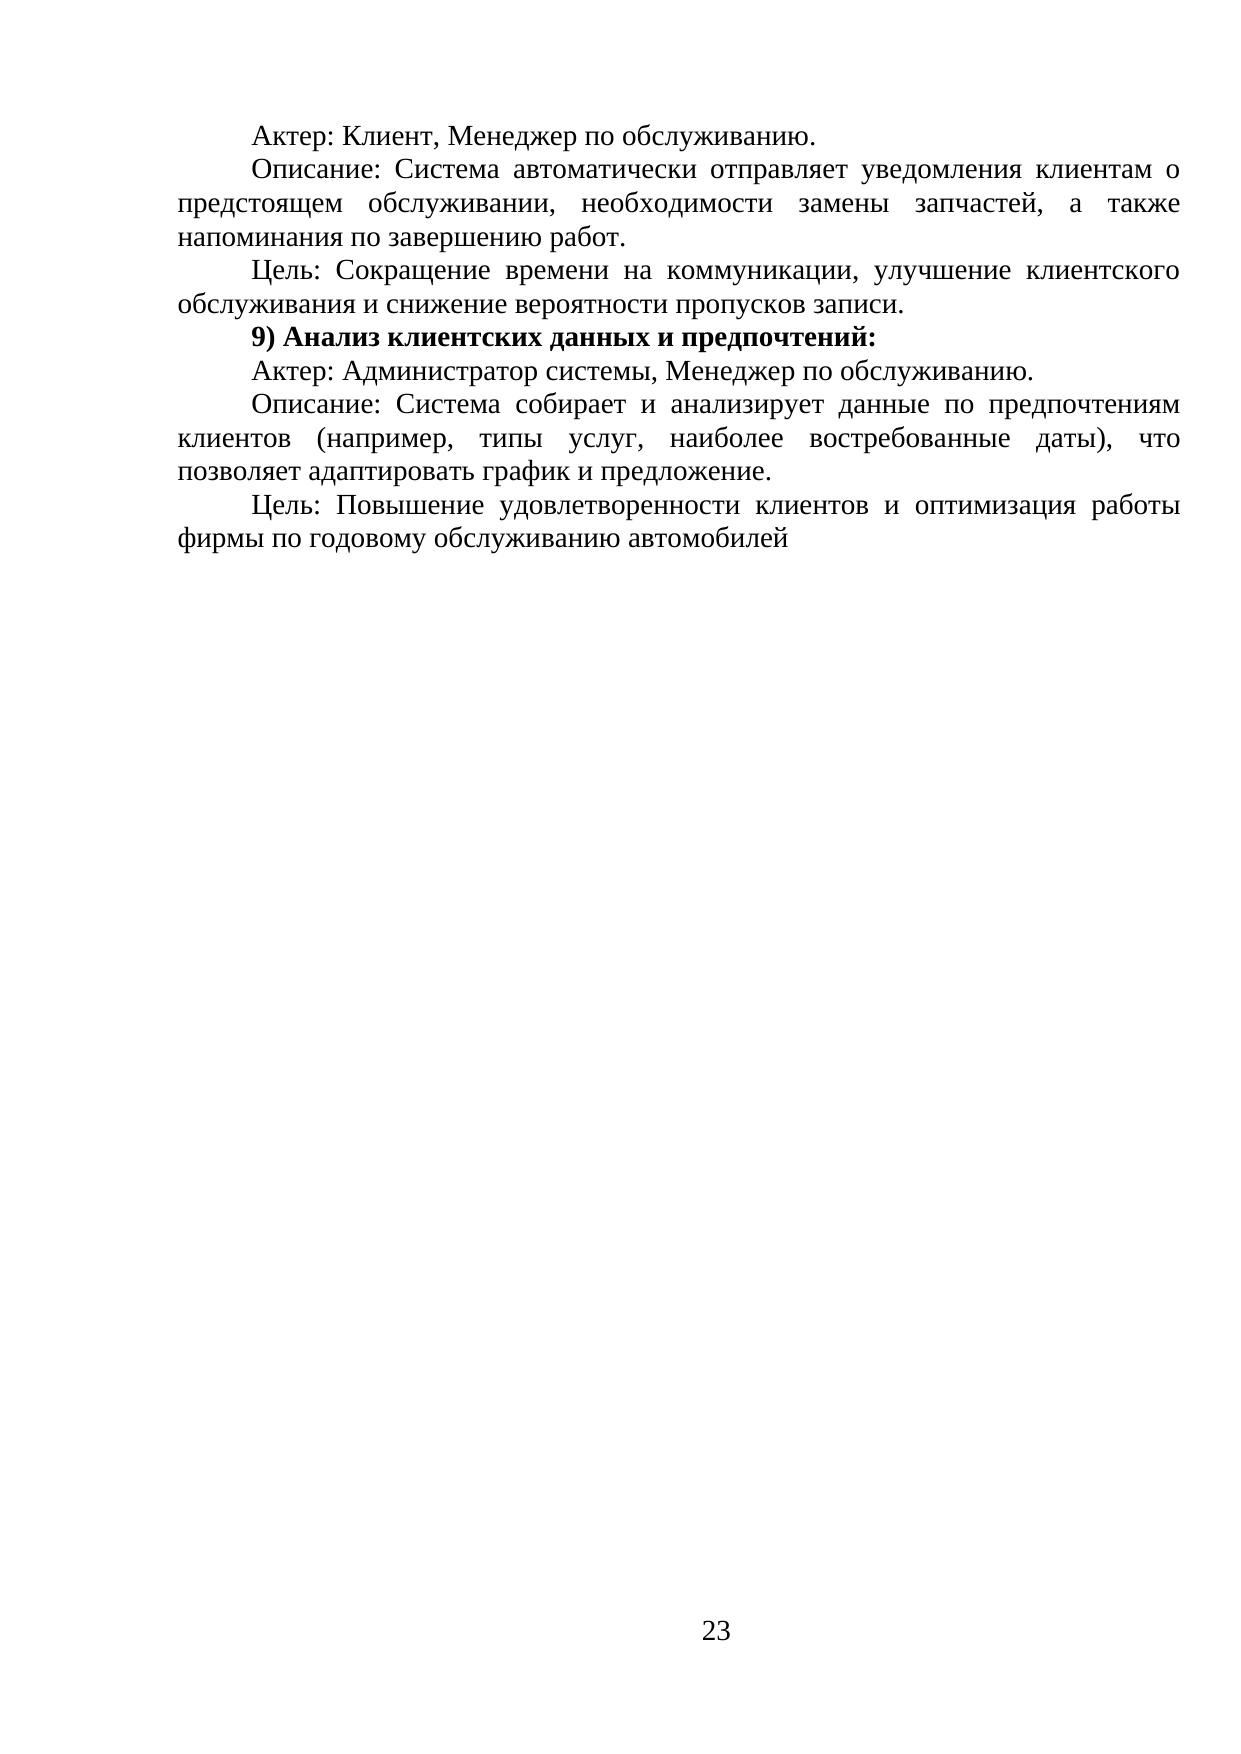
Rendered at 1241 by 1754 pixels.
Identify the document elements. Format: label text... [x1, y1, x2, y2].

text Актер: Клиент, Менеджер по обслуживанию. [177, 118, 1181, 152]
text Описание: Система собирает и анализирует данные по предпочтениям клиентов (например, типы услуг, наиболее востребованные даты), что позволяет адаптировать график и предложение. [177, 386, 1181, 487]
text Актер: Администратор системы, Менеджер по обслуживанию. [177, 353, 1181, 386]
text Цель: Повышение удовлетворенности клиентов и оптимизация работы фирмы по годовому обслуживанию автомобилей [177, 487, 1181, 554]
list Анализ клиентских данных и предпочтений: [177, 319, 1181, 353]
text Описание: Система автоматически отправляет уведомления клиентам о предстоящем обслуживании, необходимости замены запчастей, а также напоминания по завершению работ. [177, 152, 1181, 252]
text Цель: Сокращение времени на коммуникации, улучшение клиентского обслуживания и снижение вероятности пропусков записи. [177, 252, 1181, 319]
